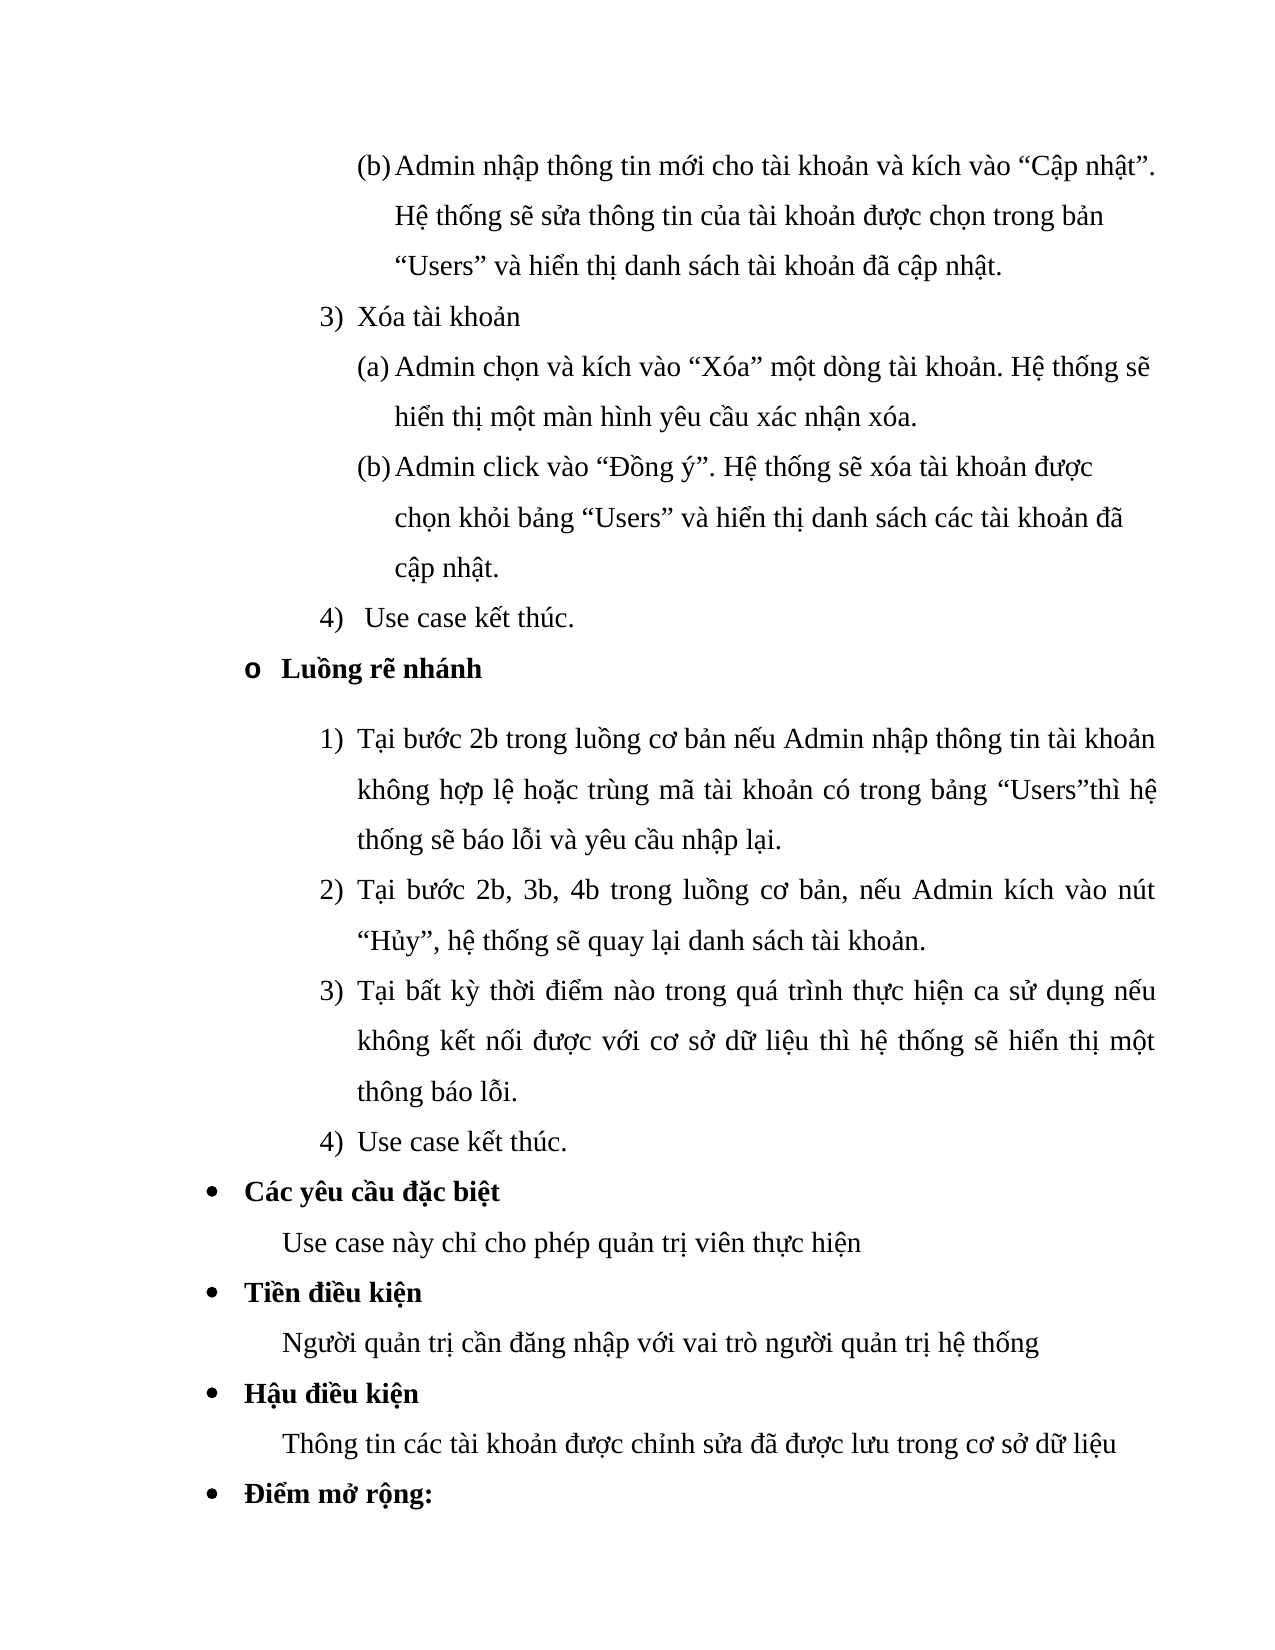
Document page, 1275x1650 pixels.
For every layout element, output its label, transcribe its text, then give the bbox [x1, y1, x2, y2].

text Người quản trị cần đăng nhập với vai trò người quản trị hệ thống [282, 1326, 1157, 1359]
list Điểm mở rộng: [207, 1477, 1157, 1510]
list Admin nhập thông tin mới cho tài khoản và kích vào “Cập nhật”. Hệ thống sẽ sửa thông tin của tài khoản được chọn trong bản “Users” và hiển thị danh sách tài khoản đã cập nhật. [357, 148, 1157, 282]
list Các yêu cầu đặc biệt [207, 1174, 1157, 1208]
list Use case kết thúc. [319, 601, 1157, 634]
list Luồng rẽ nhánh [244, 651, 1157, 687]
list Tiền điều kiện [207, 1275, 1157, 1309]
text Use case này chỉ cho phép quản trị viên thực hiện [282, 1225, 1157, 1258]
list Use case kết thúc. [319, 1124, 1157, 1158]
list Xóa tài khoản [319, 299, 1157, 332]
list Tại bước 2b, 3b, 4b trong luồng cơ bản, nếu Admin kích vào nút “Hủy”, hệ thống sẽ quay lại danh sách tài khoản. [319, 872, 1157, 956]
list Admin click vào “Đồng ý”. Hệ thống sẽ xóa tài khoản được chọn khỏi bảng “Users” và hiển thị danh sách các tài khoản đã cập nhật. [357, 449, 1157, 584]
list Tại bước 2b trong luồng cơ bản nếu Admin nhập thông tin tài khoản không hợp lệ hoặc trùng mã tài khoản có trong bảng “Users”thì hệ thống sẽ báo lỗi và yêu cầu nhập lại. [319, 722, 1157, 856]
text Thông tin các tài khoản được chỉnh sửa đã được lưu trong cơ sở dữ liệu [282, 1426, 1157, 1460]
list Hậu điều kiện [207, 1376, 1157, 1409]
list Tại bất kỳ thời điểm nào trong quá trình thực hiện ca sử dụng nếu không kết nối được với cơ sở dữ liệu thì hệ thống sẽ hiển thị một thông báo lỗi. [319, 973, 1157, 1107]
list Admin chọn và kích vào “Xóa” một dòng tài khoản. Hệ thống sẽ hiển thị một màn hình yêu cầu xác nhận xóa. [357, 349, 1157, 433]
